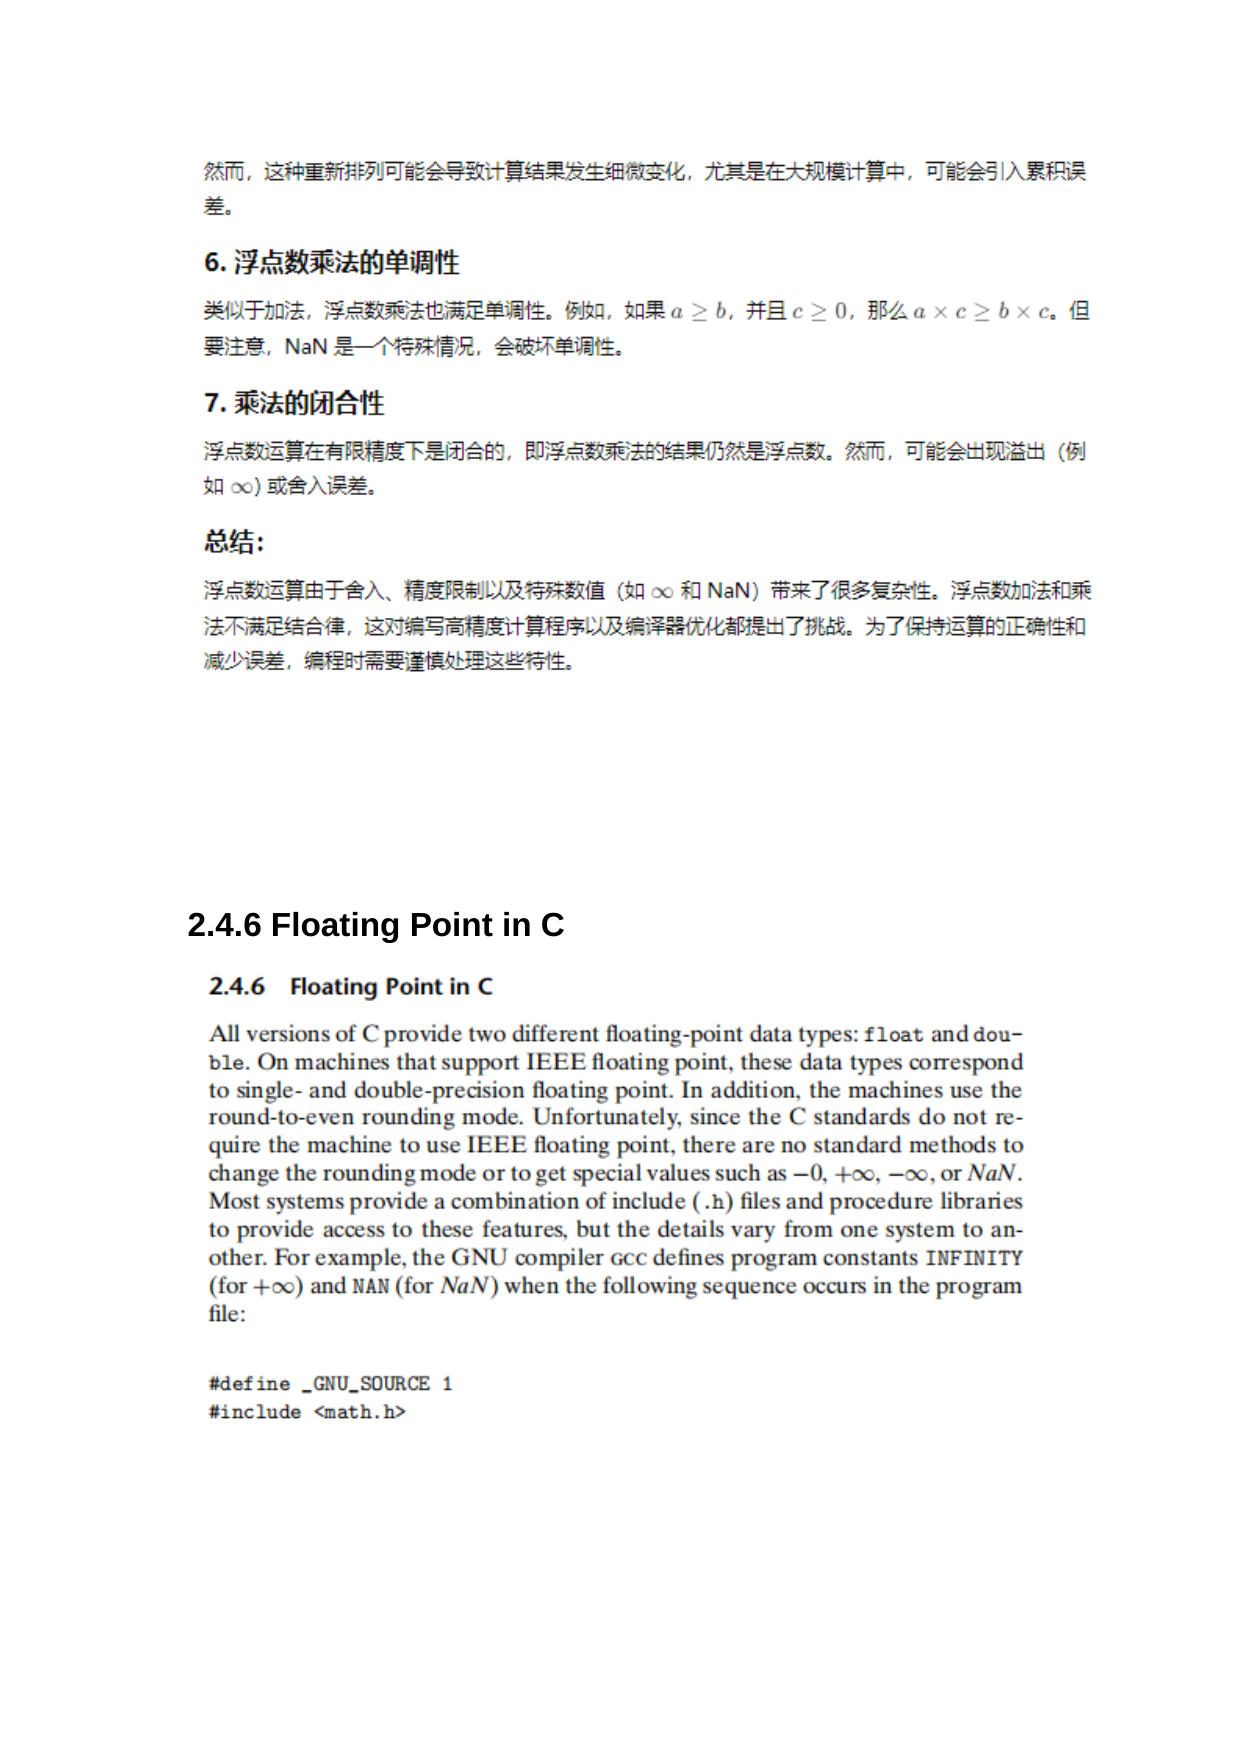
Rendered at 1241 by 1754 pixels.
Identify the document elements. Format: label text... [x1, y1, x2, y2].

picture [187, 151, 1125, 692]
picture [187, 965, 1072, 1442]
subtitle 2.4.6 Floating Point in C [187, 904, 1053, 944]
